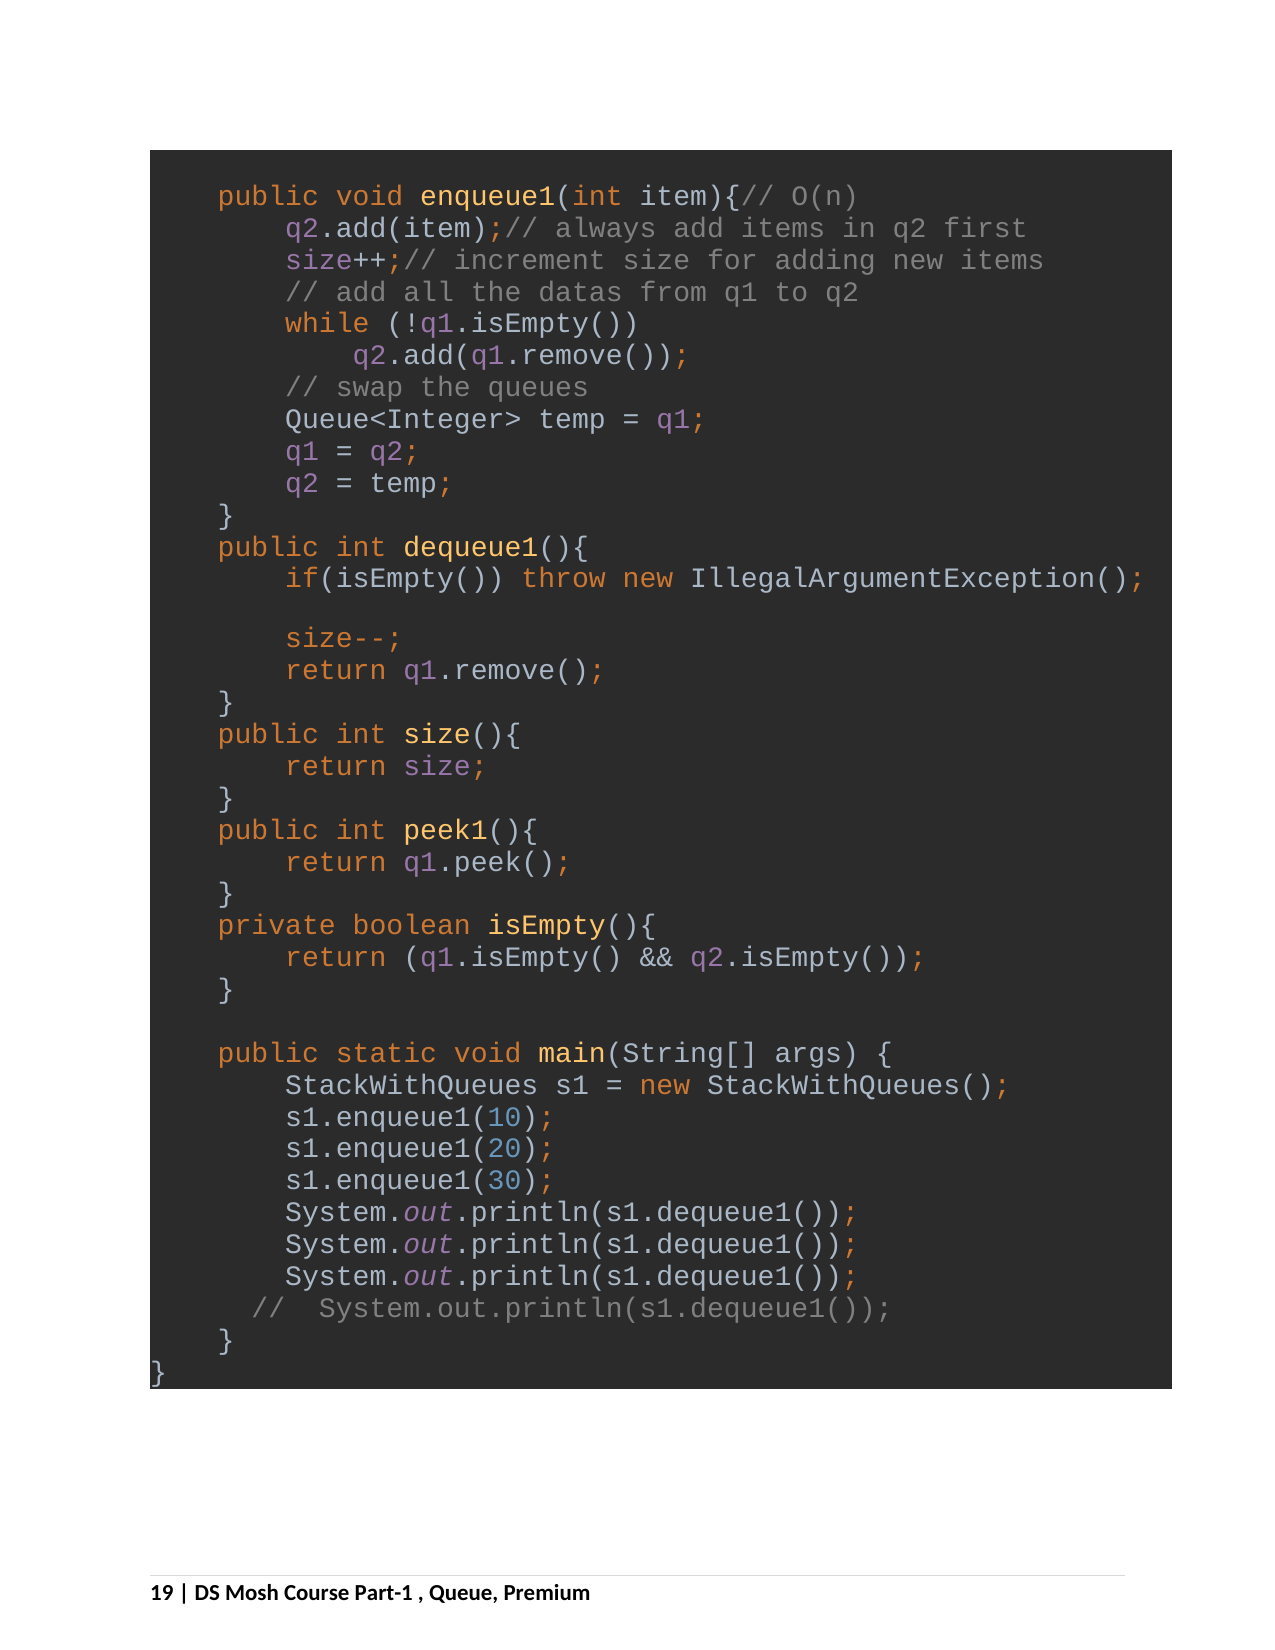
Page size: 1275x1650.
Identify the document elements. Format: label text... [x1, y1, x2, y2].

text public void enqueue1(int item){// O(n) q2.add(item);// always add items in q2 first size++;// increment size for adding new items // add all the datas from q1 to q2 while (!q1.isEmpty()) q2.add(q1.remove()); // swap the queues Queue<Integer> temp = q1; q1 = q2; q2 = temp; } public int dequeue1(){ if(isEmpty()) throw new IllegalArgumentException(); [150, 150, 1172, 596]
text size--; return q1.remove(); } public int size(){ return size; } public int peek1(){ return q1.peek(); } private boolean isEmpty(){ return (q1.isEmpty() && q2.isEmpty()); } public static void main(String[] args) { StackWithQueues s1 = new StackWithQueues(); s1.enqueue1(10); s1.enqueue1(20); s1.enqueue1(30); System.out.println(s1.dequeue1()); System.out.println(s1.dequeue1()); System.out.println(s1.dequeue1()); // System.out.println(s1.dequeue1()); } } [150, 624, 1172, 1389]
